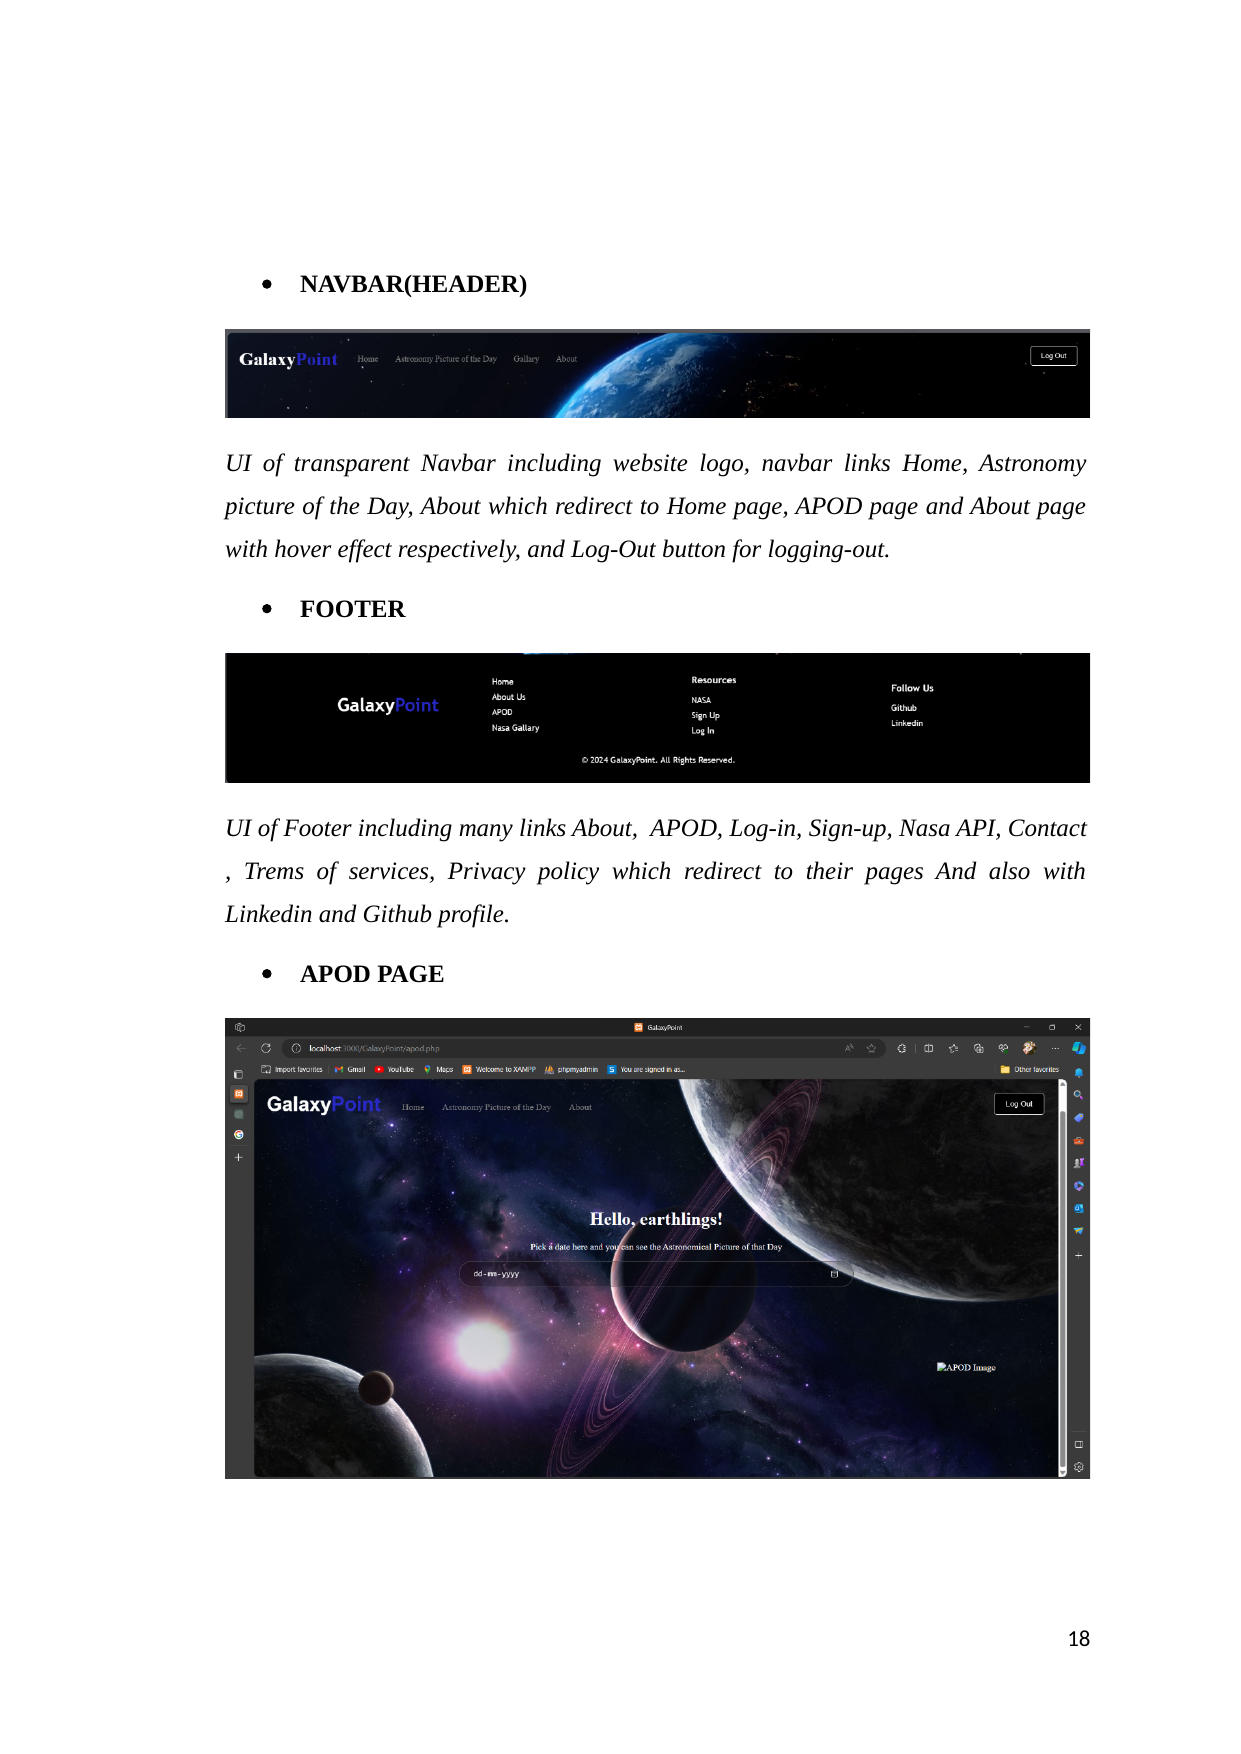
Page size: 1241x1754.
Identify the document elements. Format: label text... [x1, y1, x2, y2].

list FOOTER [262, 594, 1090, 623]
text UI of transparent Navbar including website logo, navbar links Home, Astronomy picture of the Day, About which redirect to Home page, APOD page and About page with hover effect respectively, and Log-Out button for logging-out. [225, 448, 1090, 563]
picture [225, 329, 1091, 418]
picture [225, 653, 1091, 783]
picture [225, 1018, 1091, 1479]
list NAVBAR(HEADER) [262, 269, 1090, 298]
text UI of Footer including many links About, APOD, Log-in, Sign-up, Nasa API, Contact , Trems of services, Privacy policy which redirect to their pages And also with Linkedin and Github profile. [225, 813, 1090, 928]
list APOD PAGE [262, 959, 1090, 988]
